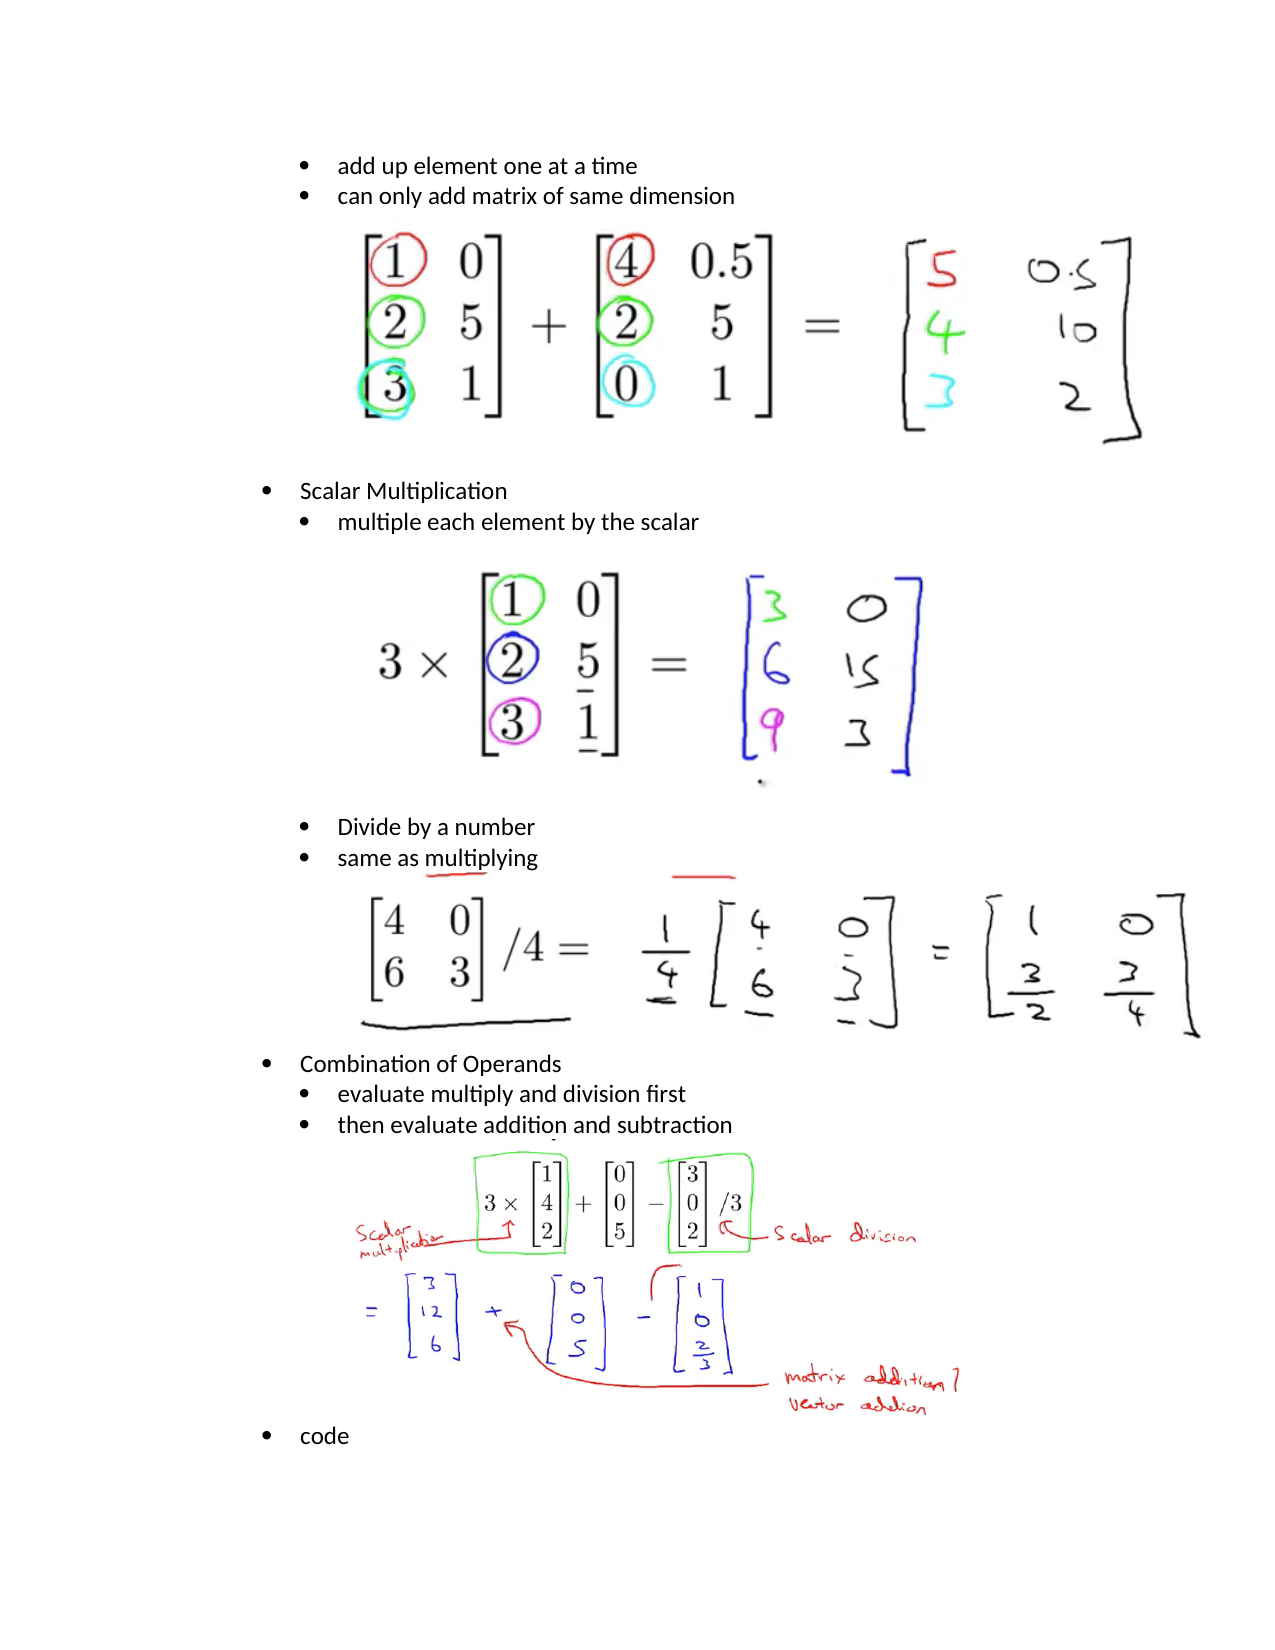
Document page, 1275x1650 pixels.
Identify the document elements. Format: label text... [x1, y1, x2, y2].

list Scalar Multiplication [262, 475, 1125, 506]
list Divide by a number [300, 811, 1125, 842]
picture [337, 872, 1210, 1048]
picture [337, 1139, 966, 1420]
picture [337, 536, 943, 812]
list multiple each element by the scalar [300, 506, 1125, 536]
list add up element one at a time [300, 150, 1125, 181]
list evaluate multiply and division first [300, 1078, 1125, 1109]
list code [262, 1420, 1125, 1450]
list Combination of Operands [262, 1048, 1125, 1078]
picture [337, 211, 1174, 476]
list can only add matrix of same dimension [300, 181, 1125, 211]
list same as multiplying [300, 842, 1125, 872]
list then evaluate addition and subtraction [300, 1109, 1125, 1139]
